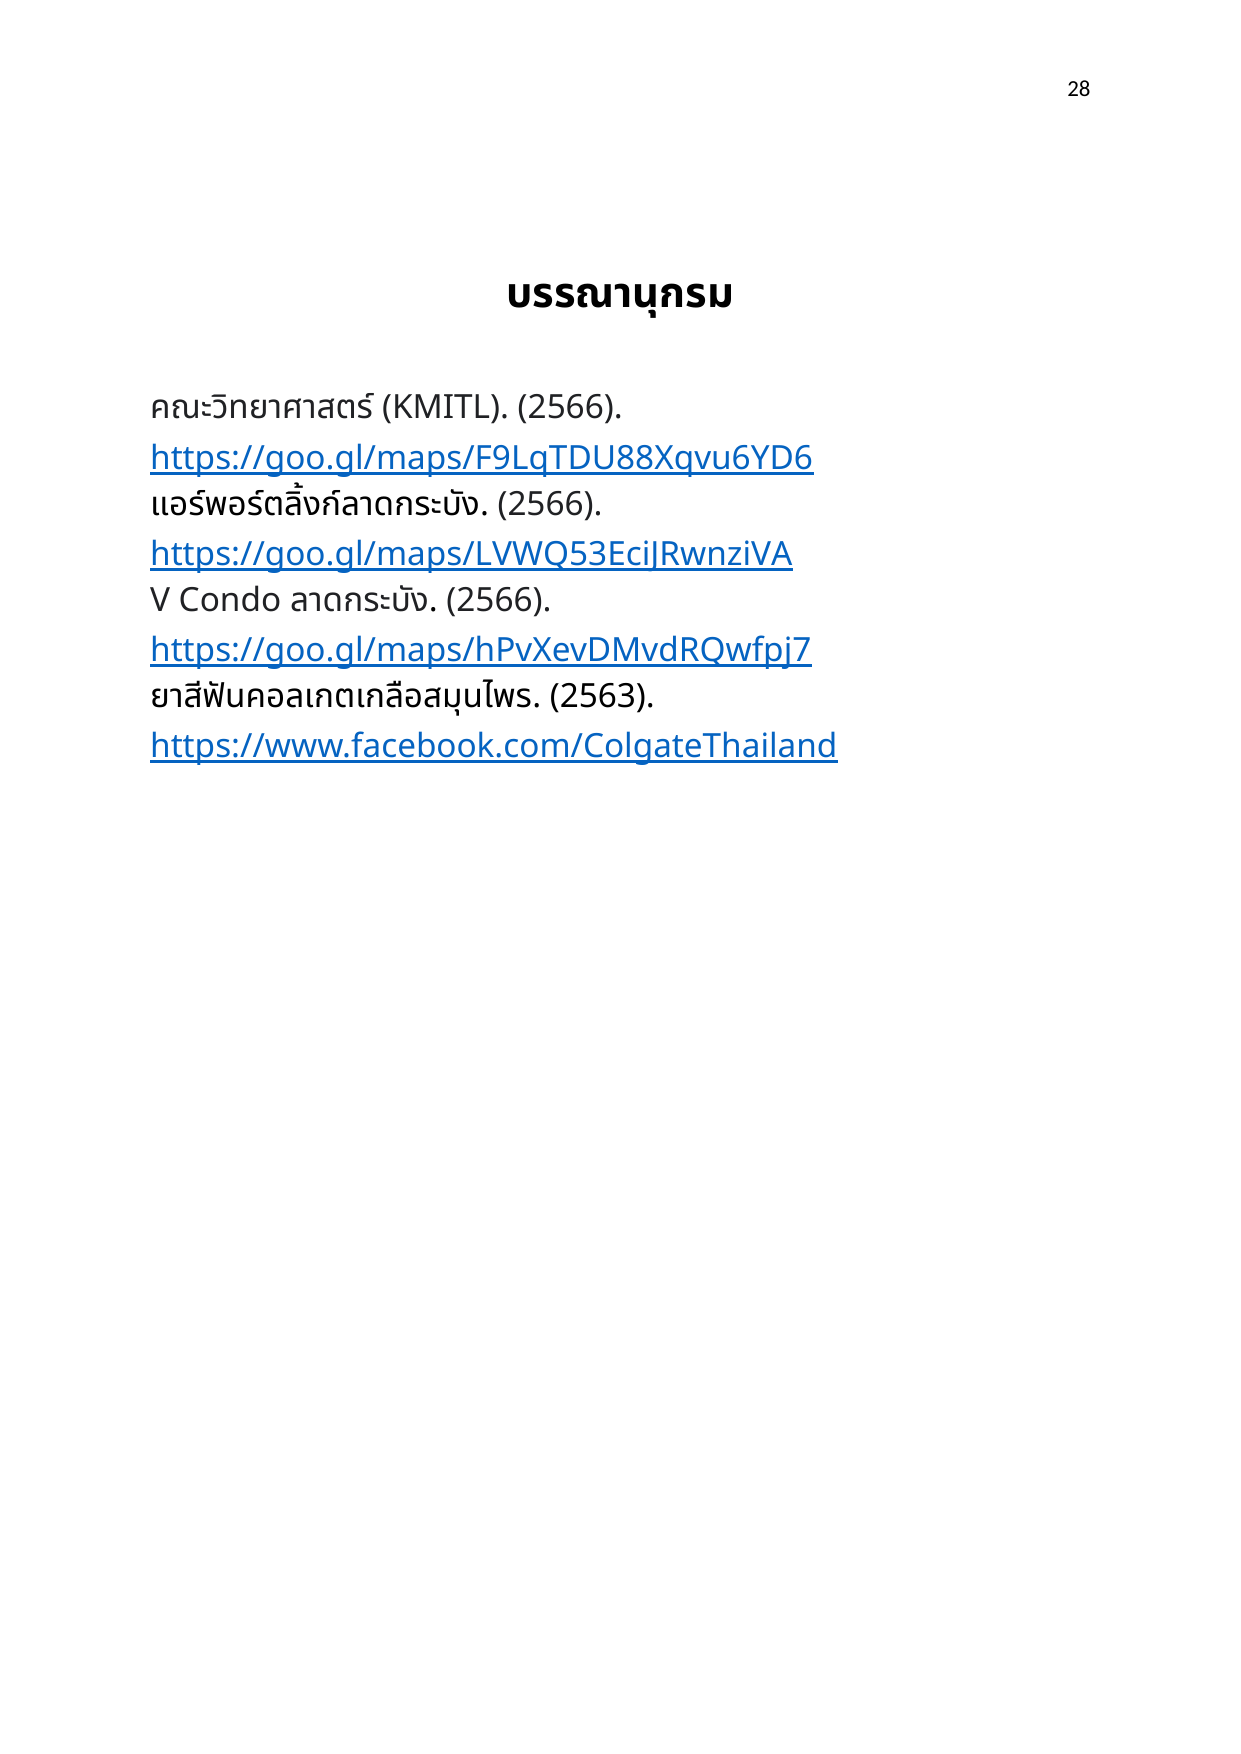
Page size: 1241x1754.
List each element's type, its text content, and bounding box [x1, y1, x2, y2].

text บรรณานุกรม [150, 263, 1090, 326]
text ยาสีฟันคอลเกตเกลือสมุนไพร. (2563). https://www.facebook.com/ColgateThailand [150, 671, 1090, 767]
text คณะวิทยาศาสตร์ (KMITL). (2566). https://goo.gl/maps/F9LqTDU88Xqvu6YD6 [150, 383, 1090, 479]
text แอร์พอร์ตลิ้งก์ลาดกระบัง. (2566). https://goo.gl/maps/LVWQ53EciJRwnziVA [150, 479, 1090, 575]
text V Condo ลาดกระบัง. (2566). https://goo.gl/maps/hPvXevDMvdRQwfpj7 [150, 575, 1090, 671]
